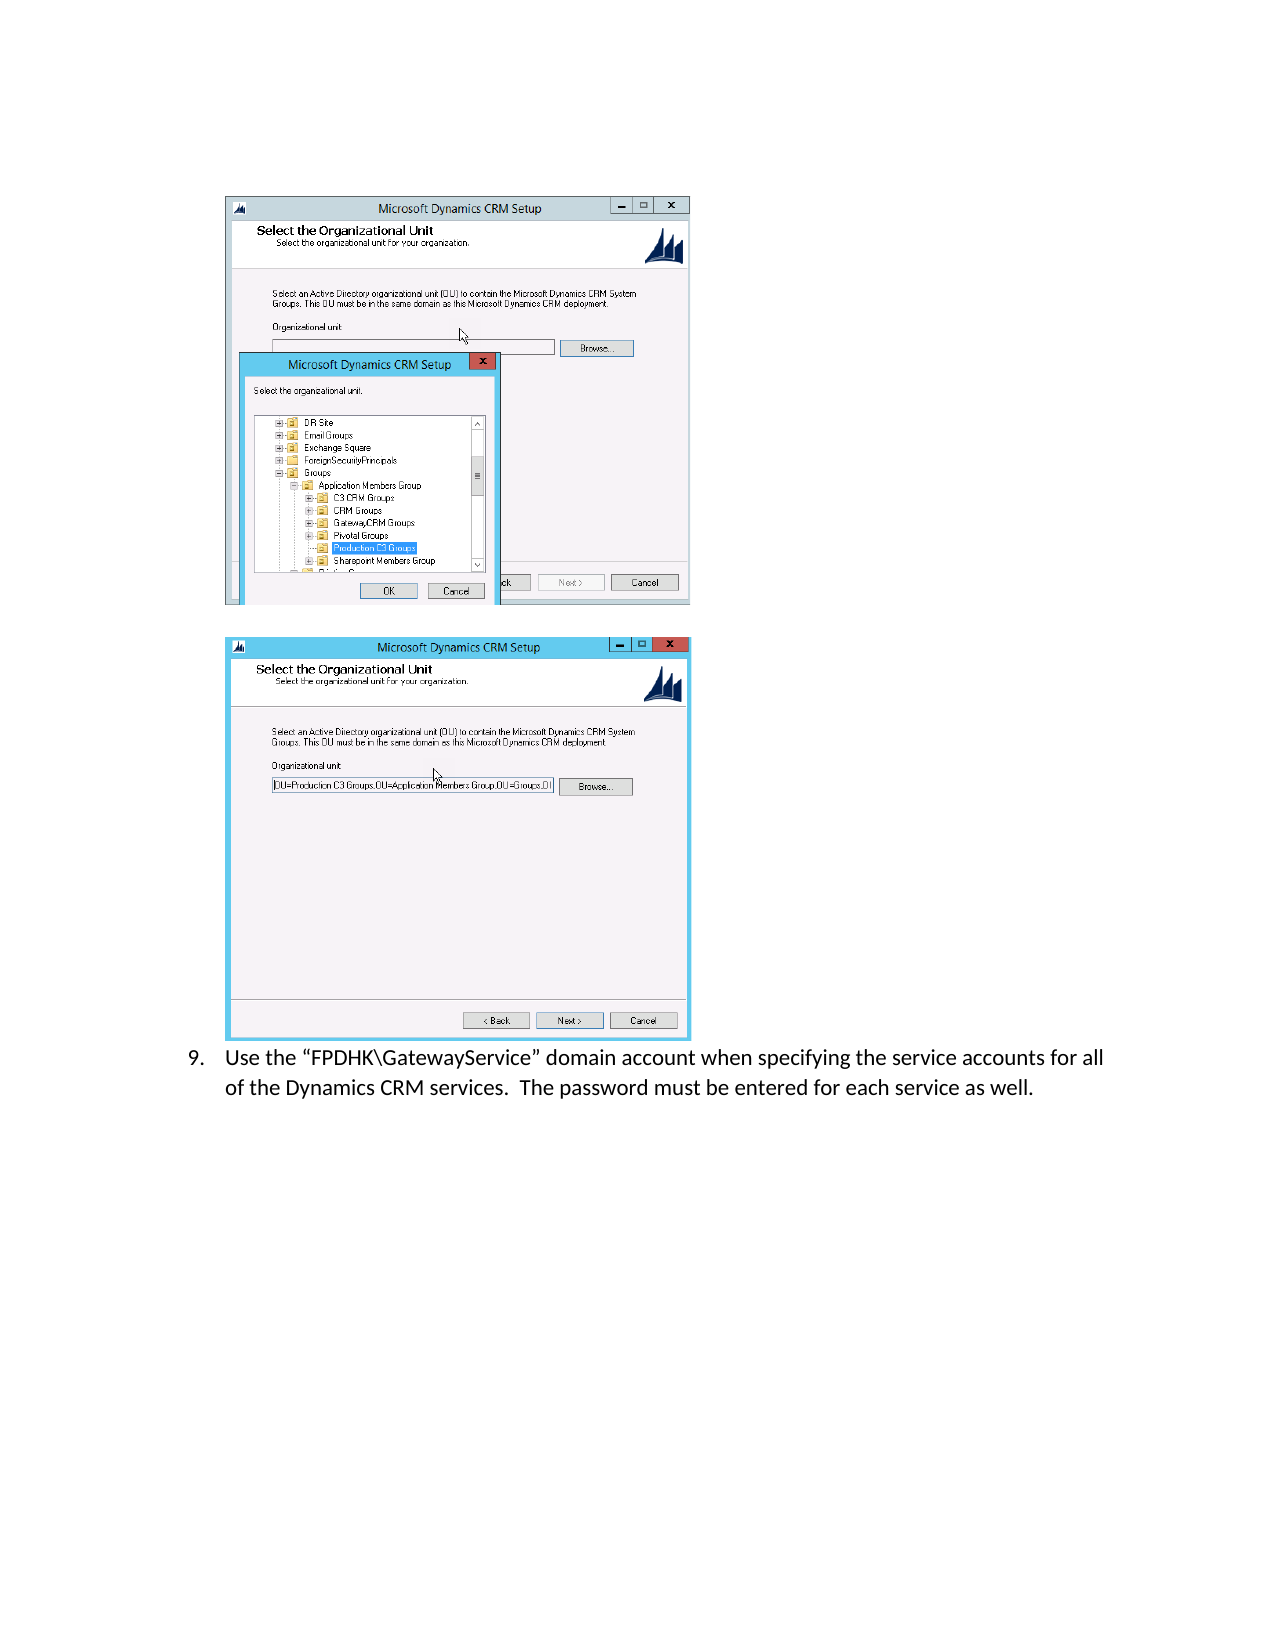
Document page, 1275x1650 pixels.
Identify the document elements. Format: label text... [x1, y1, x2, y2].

picture [225, 637, 692, 1041]
list Use the “FPDHK\GatewayService” domain account when specifying the service accounts for all of the Dynamics CRM services. The password must be entered for each service as well. [187, 1043, 1125, 1101]
picture [225, 196, 690, 605]
